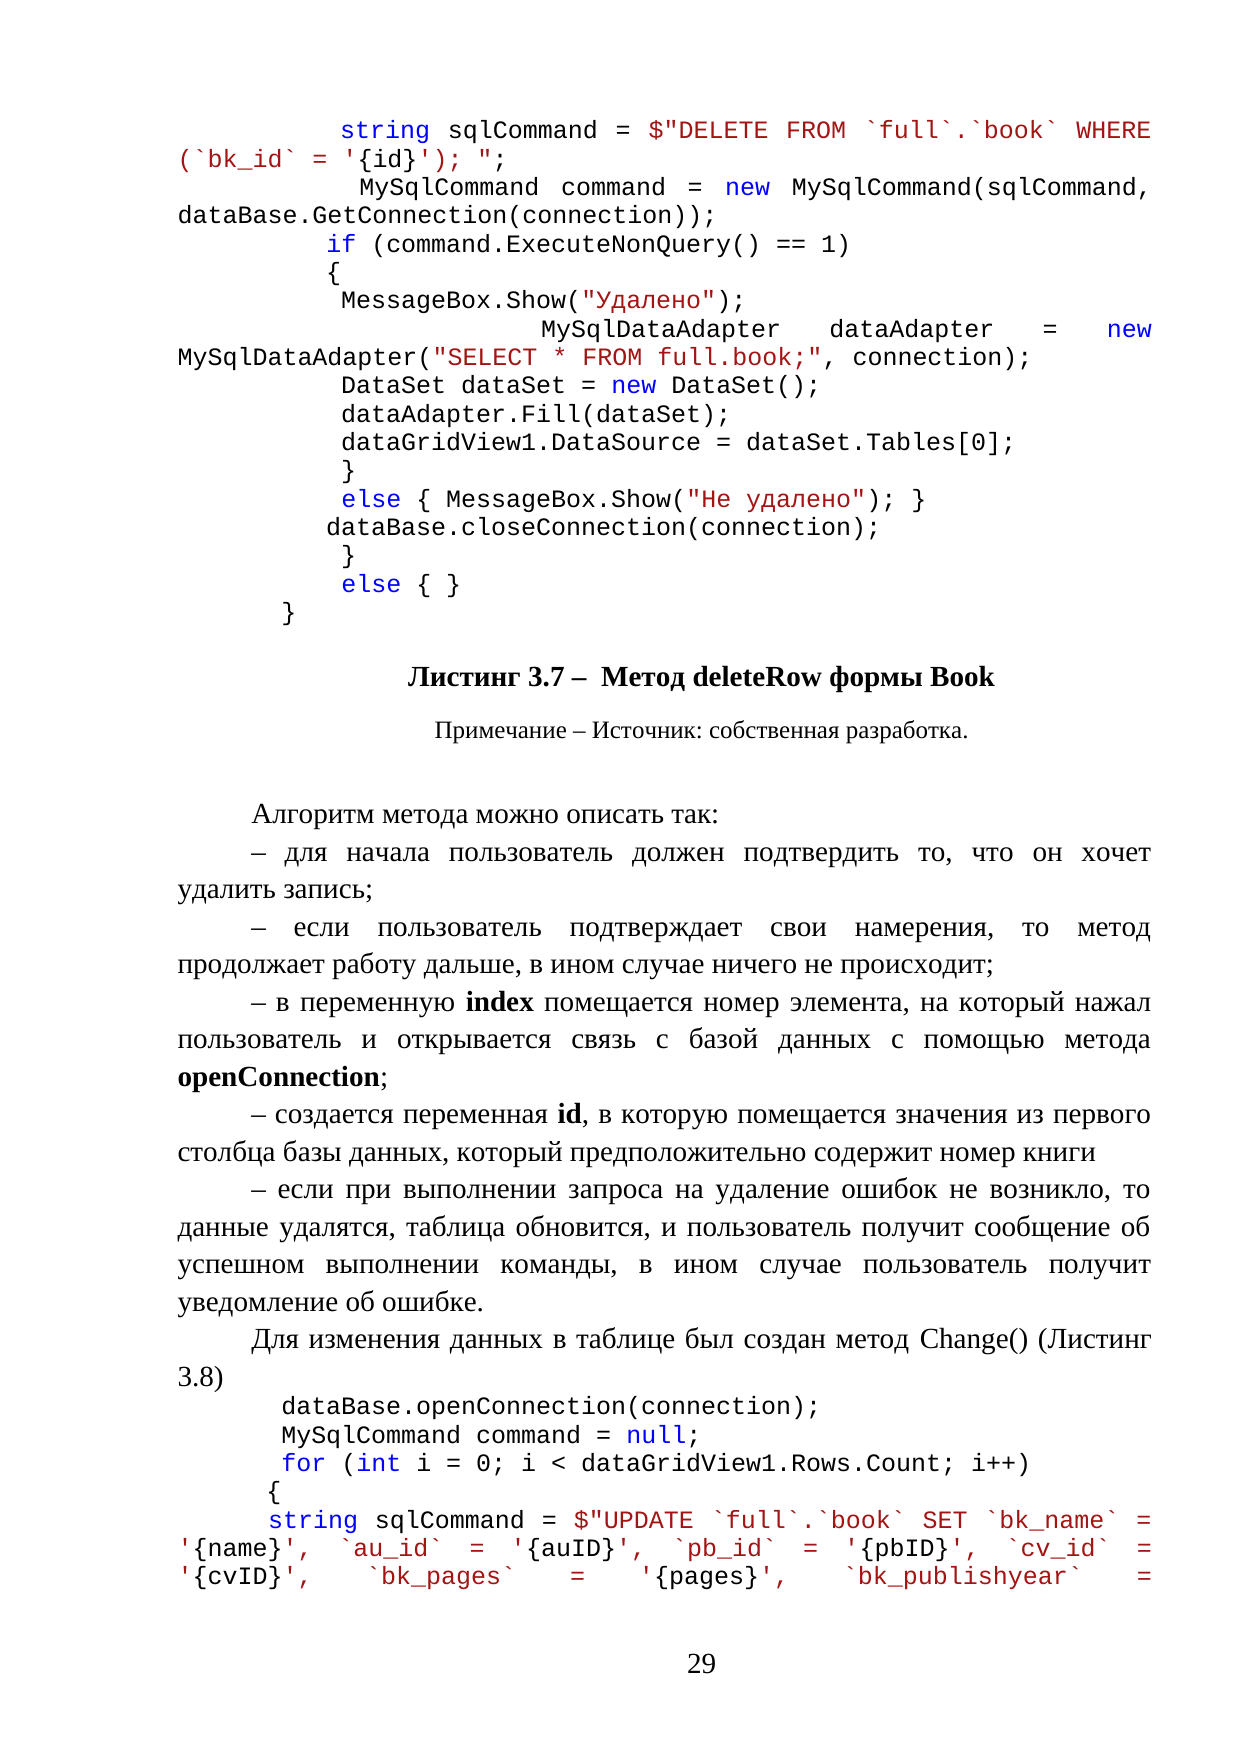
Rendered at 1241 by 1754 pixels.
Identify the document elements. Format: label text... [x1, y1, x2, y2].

text dataBase.openConnection(connection); [177, 1394, 1152, 1422]
text DataSet dataSet = new DataSet(); [177, 373, 1152, 401]
text { [177, 1479, 1152, 1507]
text } [177, 600, 1152, 628]
text MessageBox.Show("Удалено"); [177, 288, 1152, 316]
text – для начала пользователь должен подтвердить то, что он хочет удалить запись; [177, 831, 1152, 906]
text Листинг 3.7 – Метод deleteRow формы Book [177, 656, 1152, 694]
text – создается переменная id, в которую помещается значения из первого столбца базы данных, который предположительно содержит номер книги [177, 1094, 1152, 1169]
text – в переменную index помещается номер элемента, на который нажал пользователь и открывается связь с базой данных с помощью метода openConnection; [177, 981, 1152, 1094]
text else { MessageBox.Show("Не удалено"); } [177, 486, 1152, 515]
text dataAdapter.Fill(dataSet); [177, 401, 1152, 430]
text Алгоритм метода можно описать так: [177, 794, 1152, 831]
text string sqlCommand = $"DELETE FROM `full`.`book` WHERE (`bk_id` = '{id}'); "; [177, 118, 1152, 175]
text } [177, 458, 1152, 486]
text MySqlCommand command = null; [177, 1422, 1152, 1451]
text if (command.ExecuteNonQuery() == 1) [177, 231, 1152, 260]
text MySqlCommand command = new MySqlCommand(sqlCommand, dataBase.GetConnection(connection)); [177, 175, 1152, 231]
text – если пользователь подтверждает свои намерения, то метод продолжает работу дальше, в ином случае ничего не происходит; [177, 906, 1152, 981]
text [177, 1507, 1152, 1592]
text Для изменения данных в таблице был создан метод Change() (Листинг 3.8) [177, 1319, 1152, 1394]
text } [177, 543, 1152, 571]
text MySqlDataAdapter dataAdapter = new MySqlDataAdapter("SELECT * FROM full.book;", connection); [177, 316, 1152, 373]
text else { } [177, 571, 1152, 600]
text dataBase.closeConnection(connection); [177, 515, 1152, 543]
text dataGridView1.DataSource = dataSet.Tables[0]; [177, 430, 1152, 458]
text Примечание – Источник: собственная разработка. [177, 719, 1152, 744]
text – если при выполнении запроса на удаление ошибок не возникло, то данные удалятся, таблица обновится, и пользователь получит сообщение об успешном выполнении команды, в ином случае пользователь получит уведомление об ошибке. [177, 1169, 1152, 1319]
text for (int i = 0; i < dataGridView1.Rows.Count; i++) [177, 1451, 1152, 1479]
text { [177, 260, 1152, 288]
